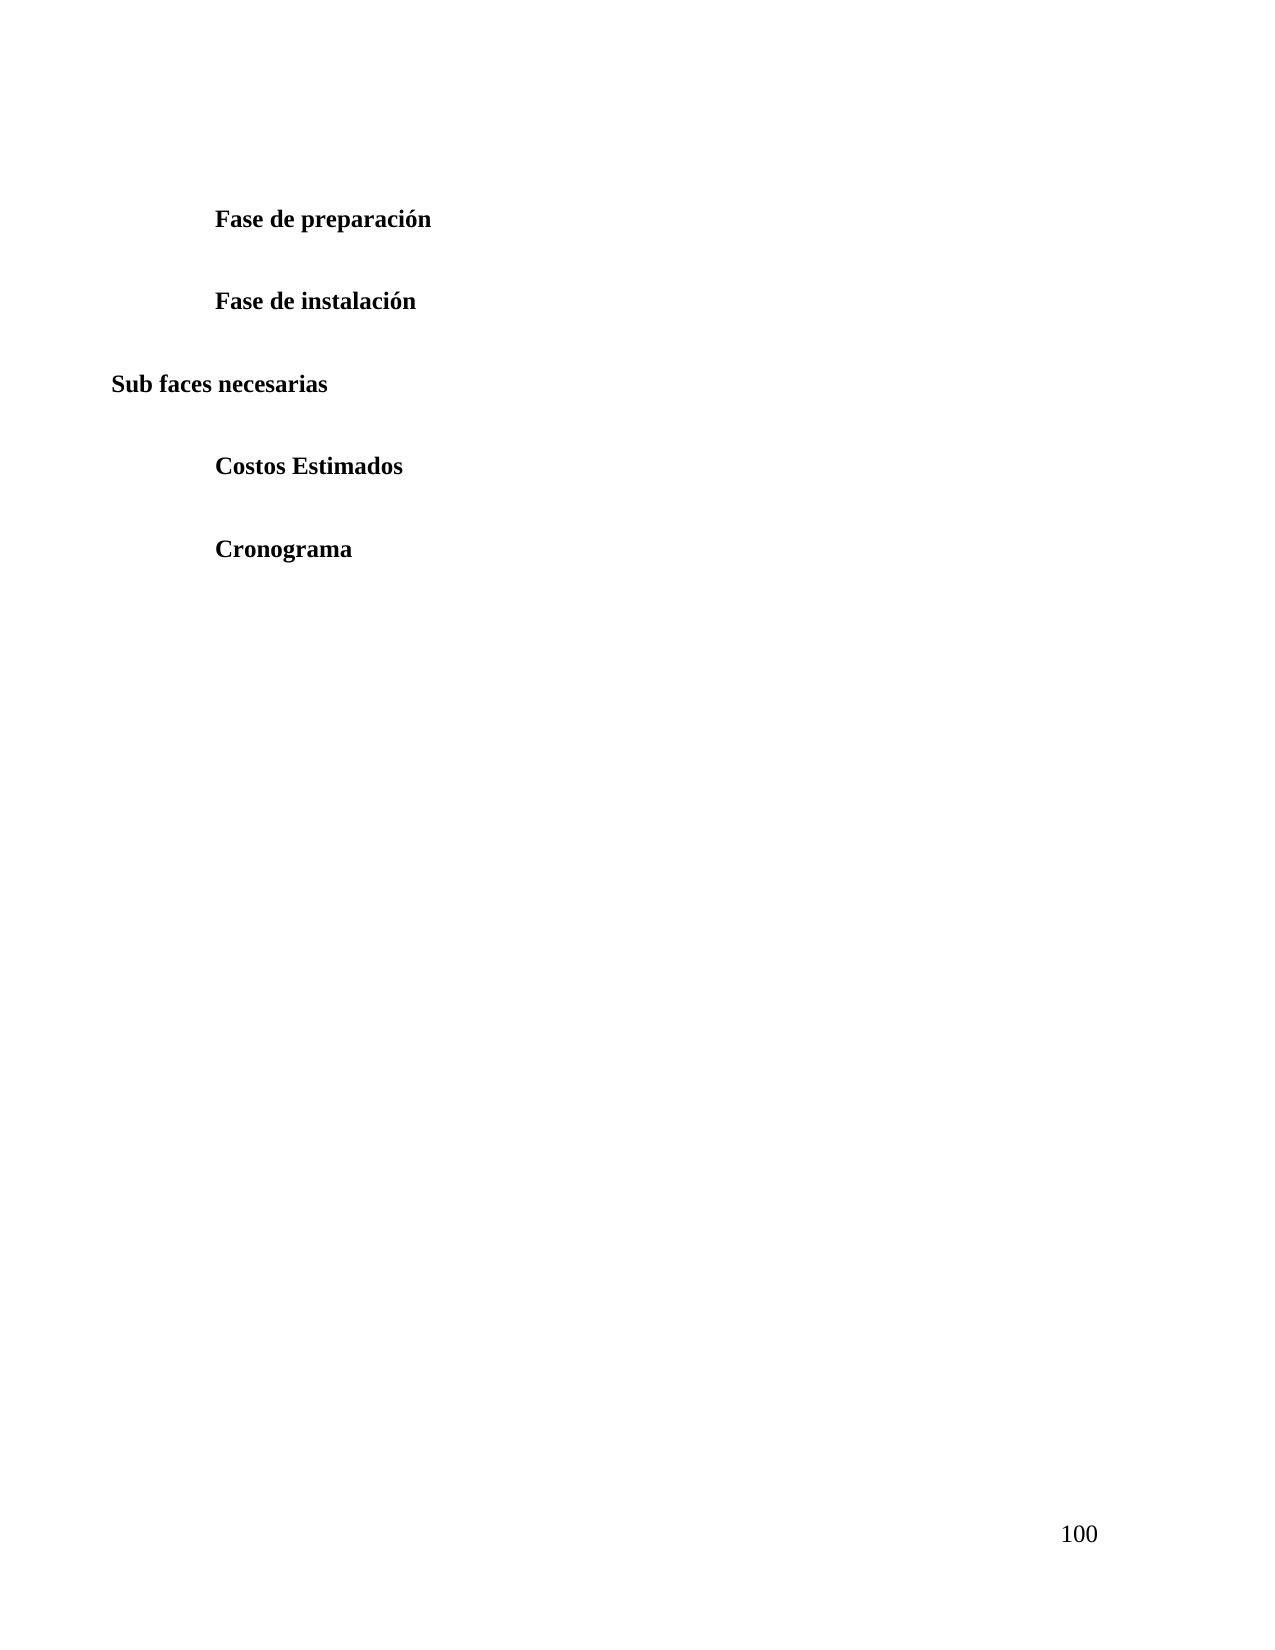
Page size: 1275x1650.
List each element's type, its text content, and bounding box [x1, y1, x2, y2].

subtitle Fase de preparación [215, 204, 1098, 232]
subtitle Costos Estimados [215, 451, 1098, 480]
subtitle Sub faces necesarias [111, 369, 1098, 397]
subtitle Cronograma [215, 534, 1098, 562]
subtitle Fase de instalación [215, 286, 1098, 315]
